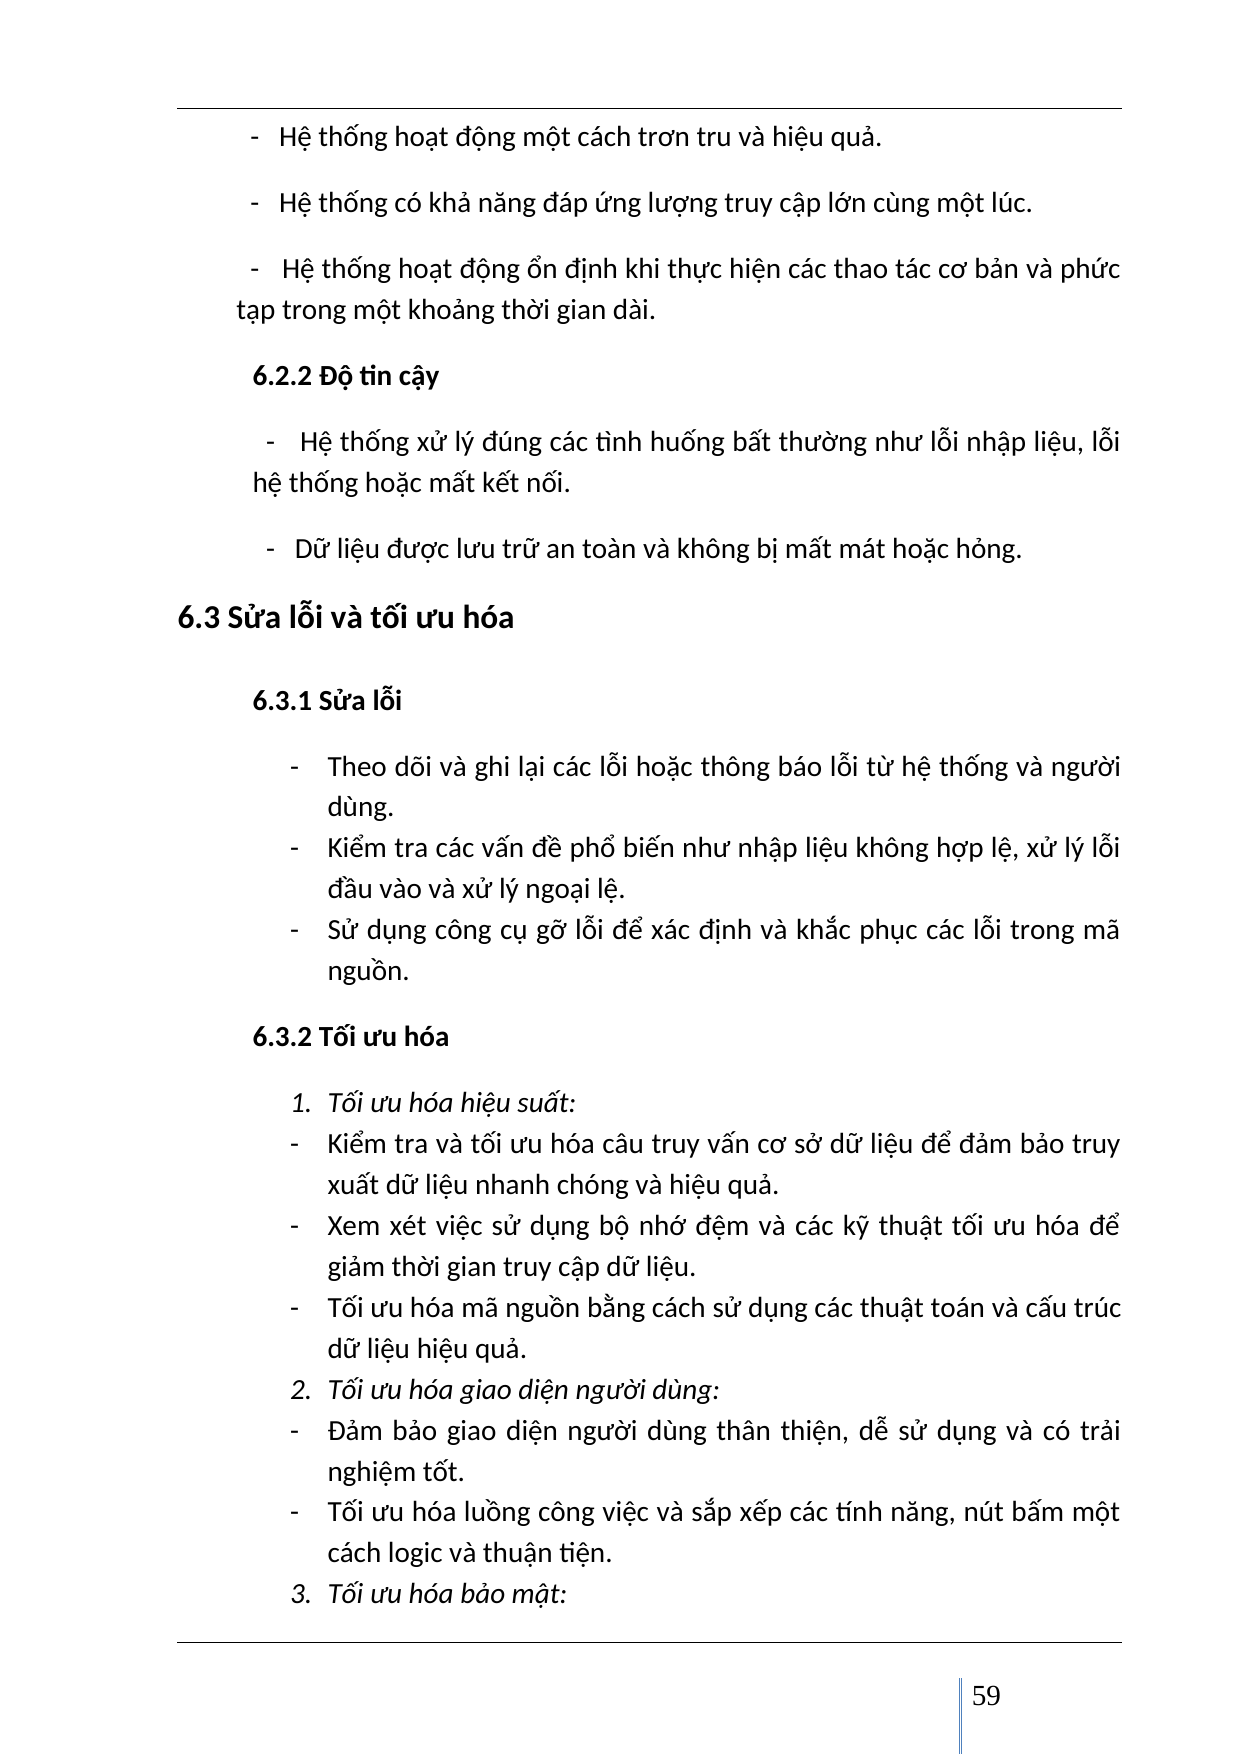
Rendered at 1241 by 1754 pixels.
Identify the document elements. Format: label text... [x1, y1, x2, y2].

list Tối ưu hóa bảo mật: [290, 1575, 1122, 1611]
text - Hệ thống hoạt động ổn định khi thực hiện các thao tác cơ bản và phức tạp trong một khoảng thời gian dài. [236, 250, 1122, 327]
subtitle 6.3.2 Tối ưu hóa [177, 1018, 1122, 1054]
list Đảm bảo giao diện người dùng thân thiện, dễ sử dụng và có trải nghiệm tốt. [290, 1412, 1122, 1488]
list Tối ưu hóa luồng công việc và sắp xếp các tính năng, nút bấm một cách logic và thuận tiện. [290, 1493, 1122, 1570]
list Kiểm tra và tối ưu hóa câu truy vấn cơ sở dữ liệu để đảm bảo truy xuất dữ liệu nhanh chóng và hiệu quả. [290, 1125, 1122, 1202]
text - Hệ thống có khả năng đáp ứng lượng truy cập lớn cùng một lúc. [236, 184, 1122, 220]
list Tối ưu hóa mã nguồn bằng cách sử dụng các thuật toán và cấu trúc dữ liệu hiệu quả. [290, 1289, 1122, 1365]
list Tối ưu hóa giao diện người dùng: [290, 1371, 1122, 1406]
list Kiểm tra các vấn đề phổ biến như nhập liệu không hợp lệ, xử lý lỗi đầu vào và xử lý ngoại lệ. [290, 829, 1122, 906]
subtitle 6.3 Sửa lỗi và tối ưu hóa [177, 596, 1122, 636]
subtitle 6.2.2 Độ tin cậy [177, 357, 1122, 392]
subtitle 6.3.1 Sửa lỗi [177, 682, 1122, 717]
text - Hệ thống hoạt động một cách trơn tru và hiệu quả. [236, 118, 1122, 154]
list Theo dõi và ghi lại các lỗi hoặc thông báo lỗi từ hệ thống và người dùng. [290, 748, 1122, 824]
list Tối ưu hóa hiệu suất: [290, 1084, 1122, 1120]
text - Dữ liệu được lưu trữ an toàn và không bị mất mát hoặc hỏng. [252, 530, 1122, 565]
list Sử dụng công cụ gỡ lỗi để xác định và khắc phục các lỗi trong mã nguồn. [290, 911, 1122, 988]
text - Hệ thống xử lý đúng các tình huống bất thường như lỗi nhập liệu, lỗi hệ thống hoặc mất kết nối. [252, 423, 1122, 499]
list Xem xét việc sử dụng bộ nhớ đệm và các kỹ thuật tối ưu hóa để giảm thời gian truy cập dữ liệu. [290, 1207, 1122, 1283]
